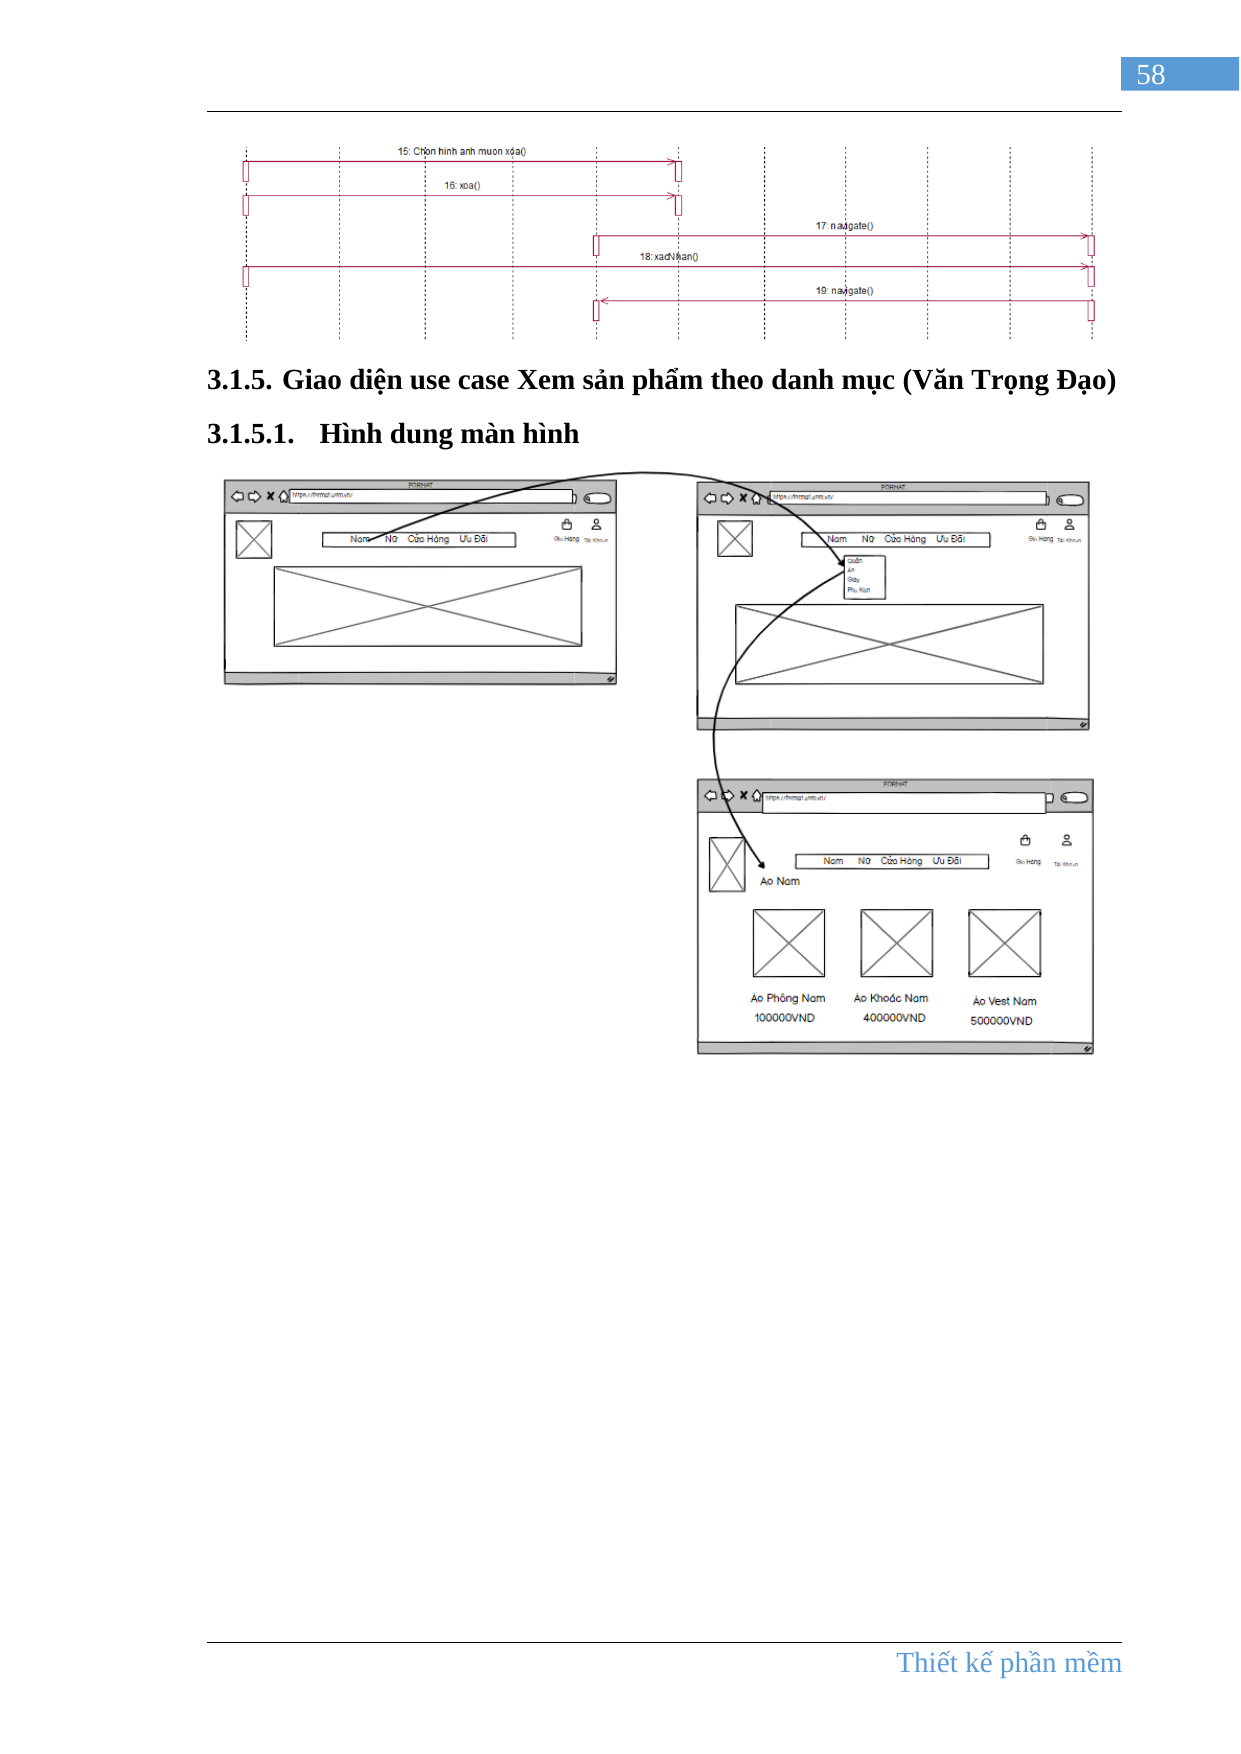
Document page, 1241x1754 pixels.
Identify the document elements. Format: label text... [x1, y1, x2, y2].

picture [206, 466, 1123, 1069]
subtitle Hình dung màn hình [207, 416, 1122, 450]
picture [206, 147, 1123, 341]
subtitle Giao diện use case Xem sản phẩm theo danh mục (Văn Trọng Đạo) [207, 362, 1122, 395]
